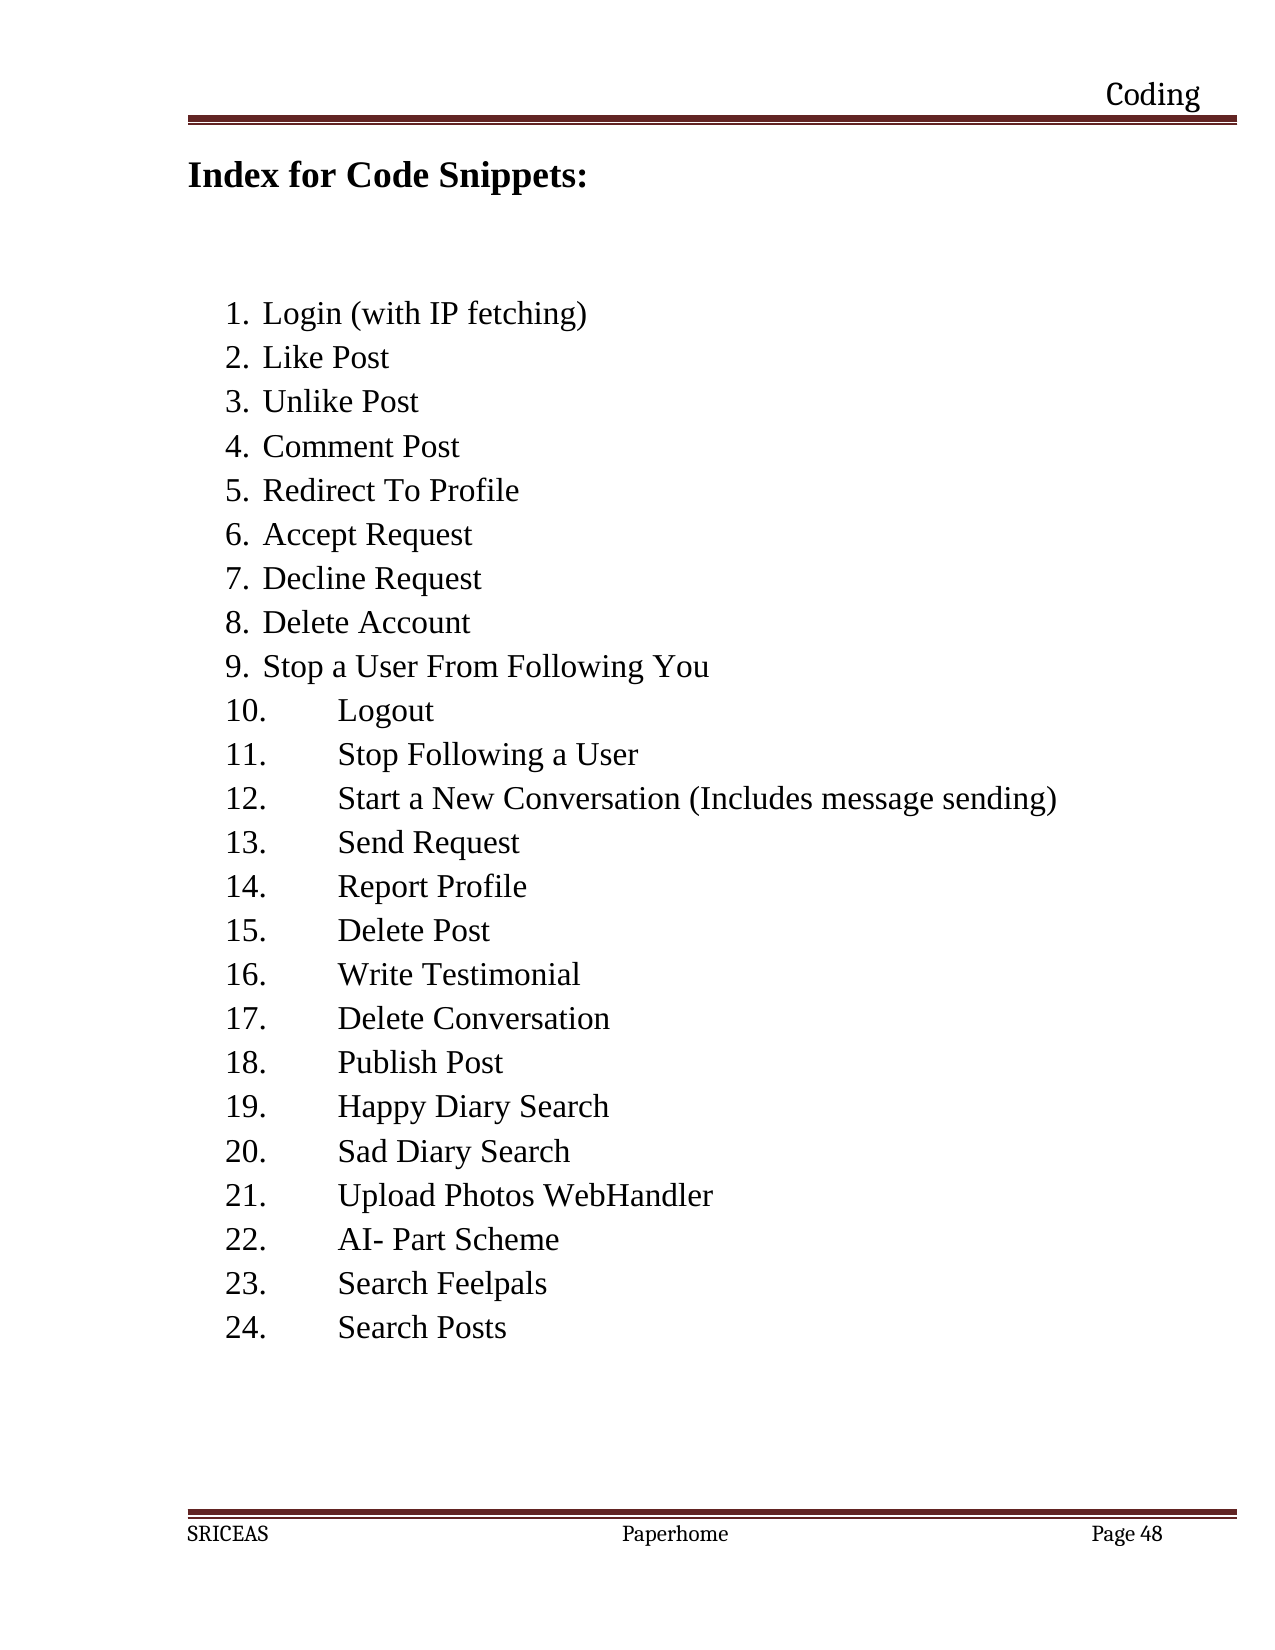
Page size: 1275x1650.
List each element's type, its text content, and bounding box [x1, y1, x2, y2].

list Like Post [225, 338, 1237, 376]
list Redirect To Profile [225, 470, 1237, 508]
list Search Posts [225, 1307, 1237, 1345]
list Sad Diary Search [225, 1131, 1237, 1169]
list Login (with IP fetching) [225, 294, 1237, 332]
list Accept Request [225, 514, 1237, 552]
list Stop a User From Following You [225, 646, 1237, 684]
list Upload Photos WebHandler [225, 1175, 1237, 1213]
list Send Request [225, 822, 1237, 861]
list Stop Following a User [225, 734, 1237, 773]
list Write Testimonial [225, 954, 1237, 993]
list Delete Post [225, 911, 1237, 949]
list Happy Diary Search [225, 1087, 1237, 1125]
list Start a New Conversation (Includes message sending) [225, 778, 1237, 817]
list Comment Post [225, 426, 1237, 464]
list AI- Part Scheme [225, 1219, 1237, 1257]
list Publish Post [225, 1043, 1237, 1081]
list Report Profile [225, 866, 1237, 905]
list Decline Request [225, 558, 1237, 596]
list Delete Account [225, 602, 1237, 640]
list Search Feelpals [225, 1263, 1237, 1301]
list Logout [225, 690, 1237, 728]
list Unlike Post [225, 382, 1237, 420]
list Delete Conversation [225, 999, 1237, 1037]
text Index for Code Snippets: [187, 153, 1237, 196]
